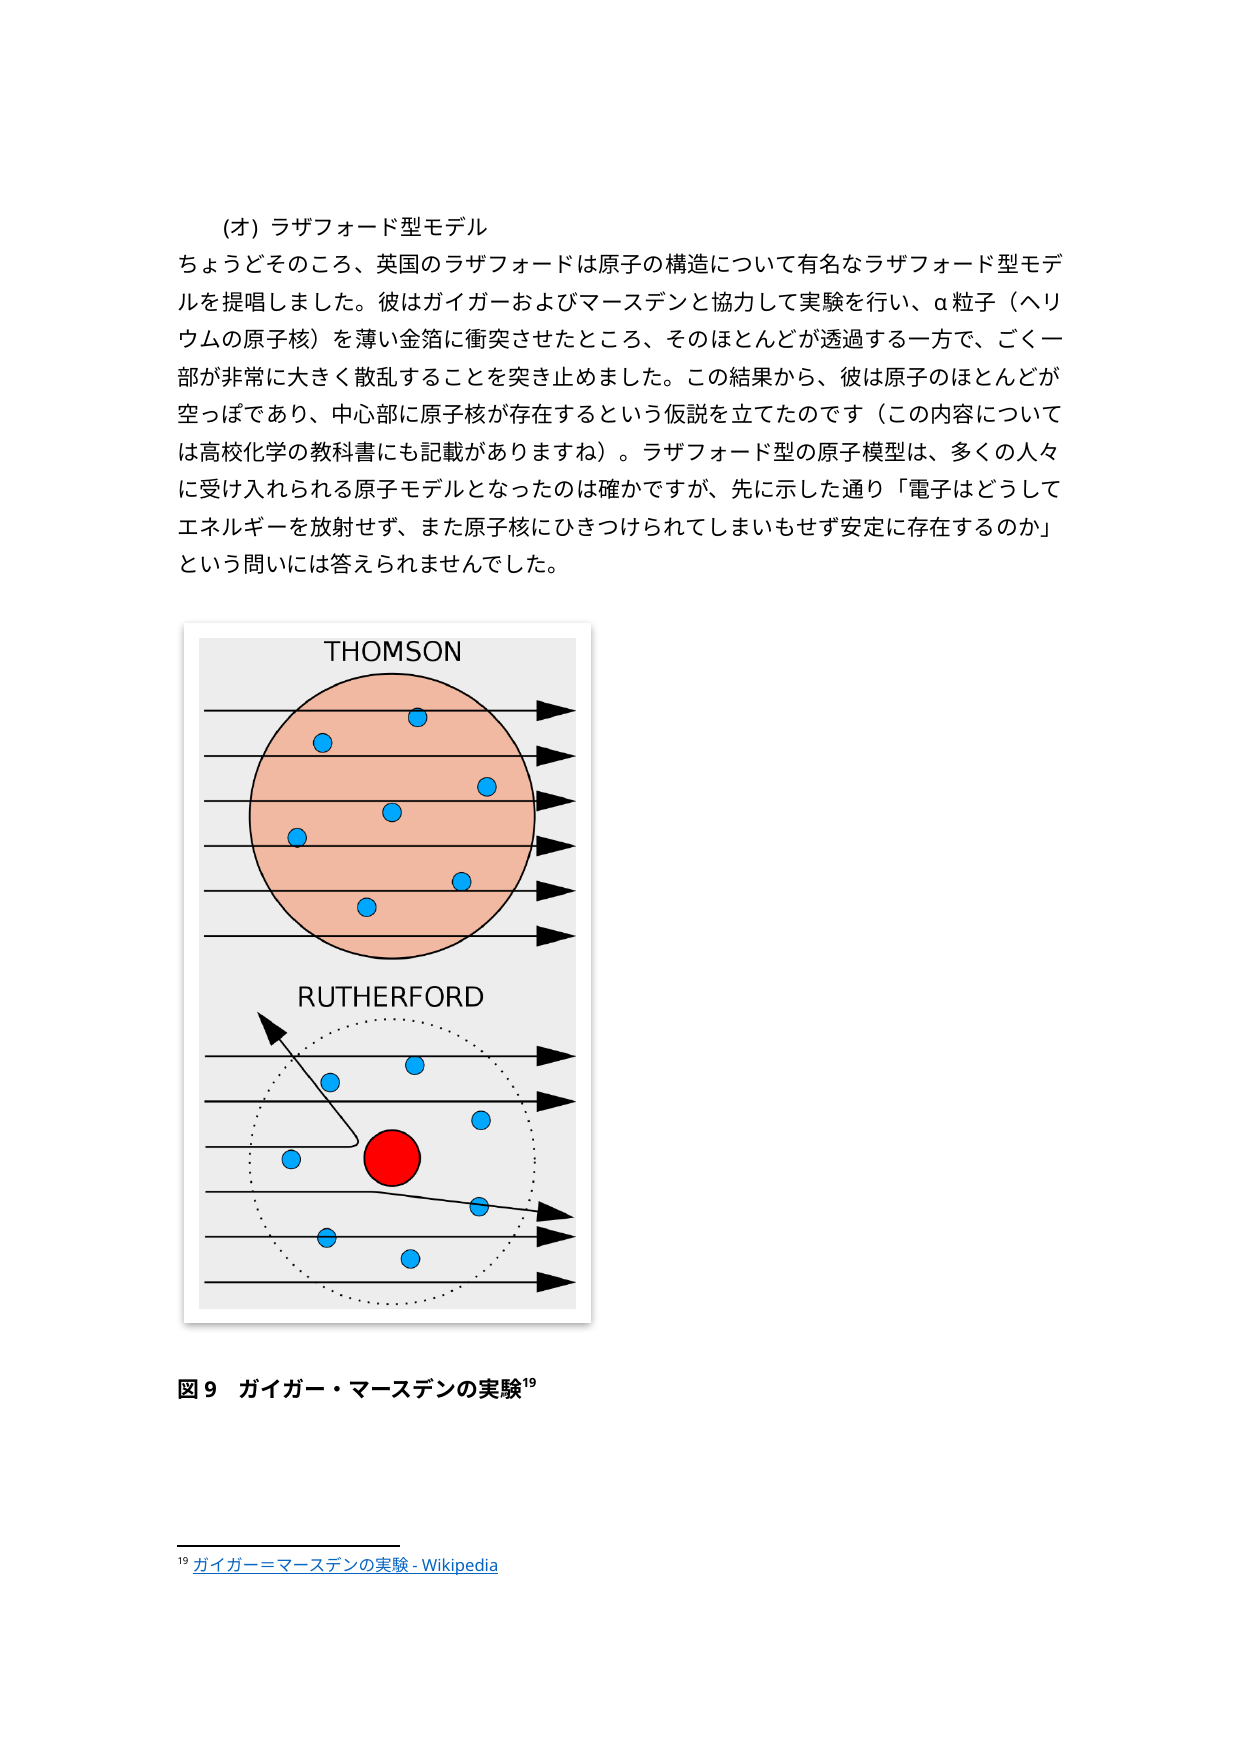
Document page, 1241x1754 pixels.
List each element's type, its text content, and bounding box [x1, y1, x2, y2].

picture [199, 638, 576, 1309]
text 図 ガイガー・マースデンの実験 [177, 1369, 1063, 1407]
list ラザフォード型モデル [223, 207, 1063, 244]
text ちょうどそのころ、英国のラザフォードは原子の構造について有名なラザフォード型モデルを提唱しました。彼はガイガーおよびマースデンと協力して実験を行い、α粒子（ヘリウムの原子核）を薄い金箔に衝突させたところ、そのほとんどが透過する一方で、ごく一部が非常に大きく散乱することを突き止めました。この結果から、彼は原子のほとんどが空っぽであり、中心部に原子核が存在するという仮説を立てたのです（この内容については高校化学の教科書にも記載がありますね）。ラザフォード型の原子模型は、多くの人々に受け入れられる原子モデルとなったのは確かですが、先に示した通り「電子はどうしてエネルギーを放射せず、また原子核にひきつけられてしまいもせず安定に存在するのか」という問いには答えられませんでした。 [177, 244, 1063, 582]
